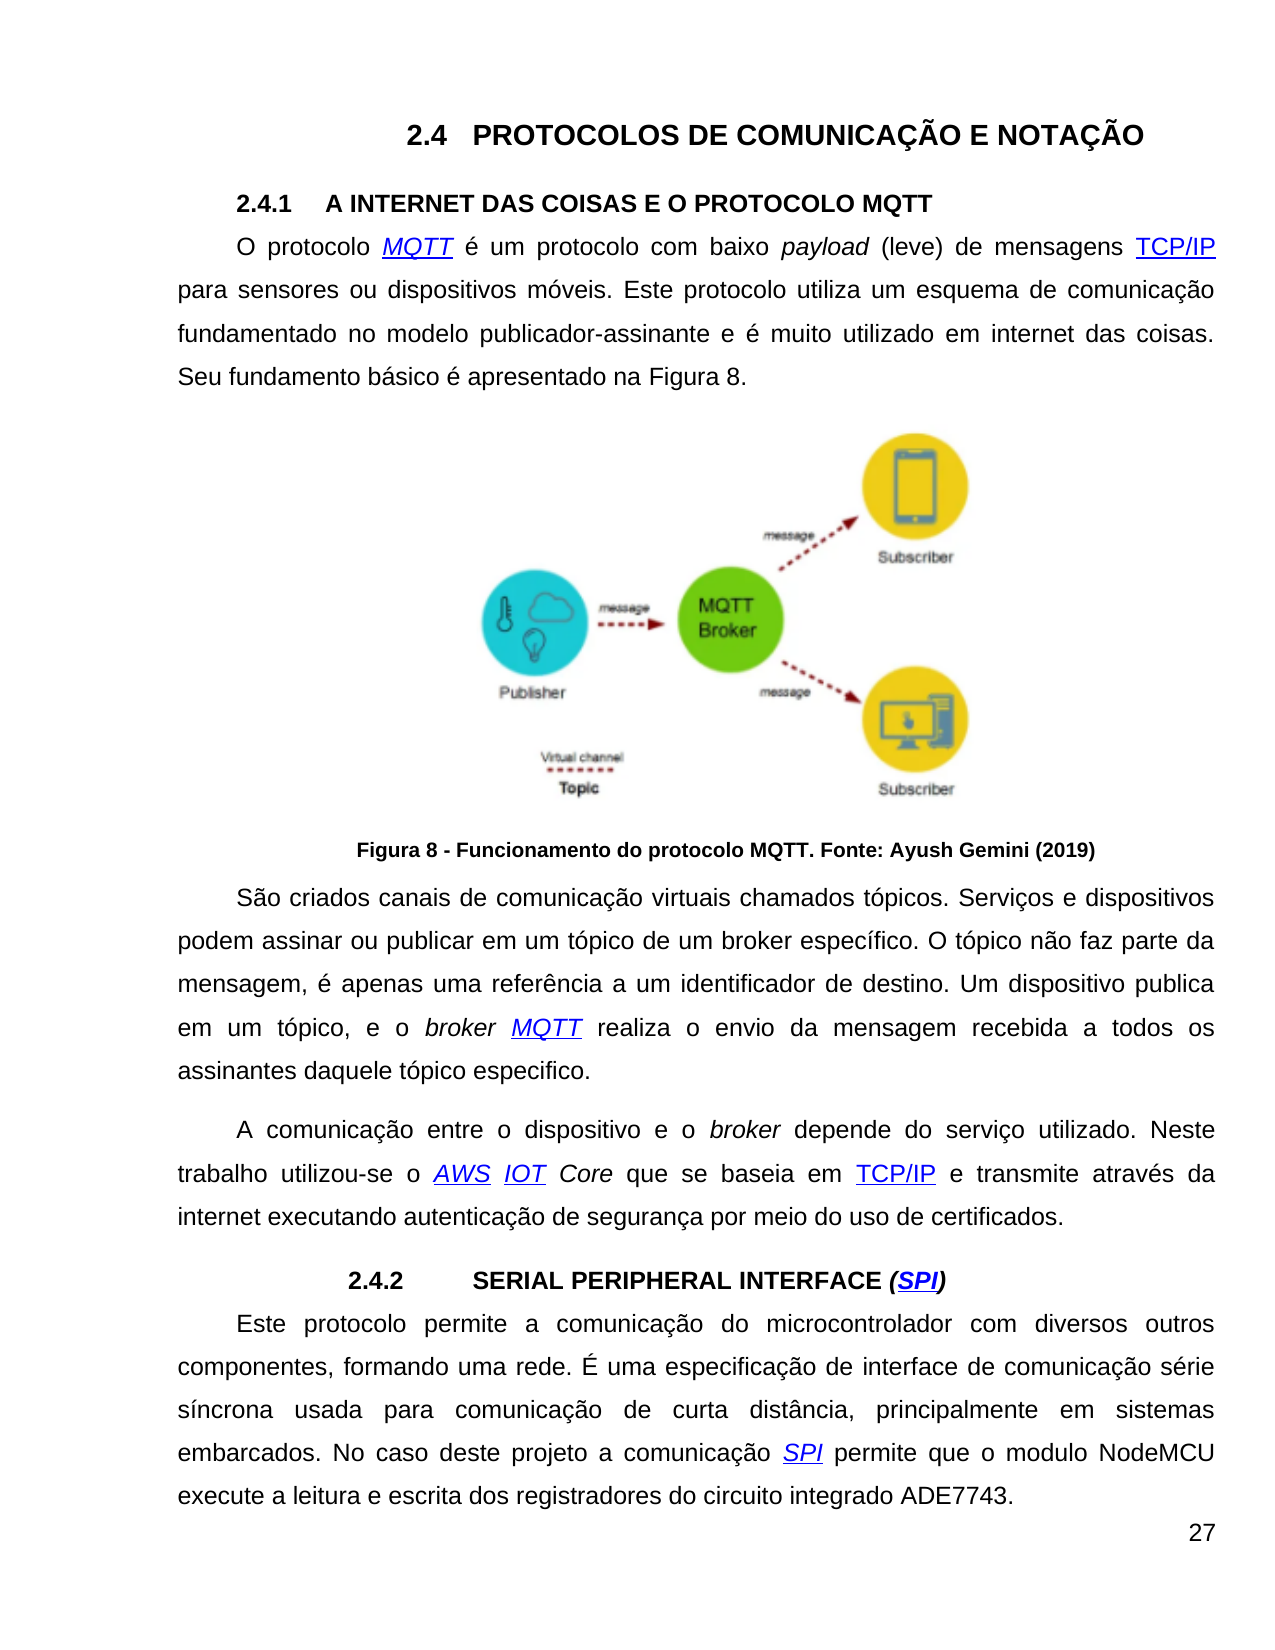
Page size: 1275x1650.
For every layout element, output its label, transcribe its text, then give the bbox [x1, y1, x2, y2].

text A comunicação entre o dispositivo e o broker depende do serviço utilizado. Neste trabalho utilizou-se o AWS IOT Core que se baseia em TCP/IP e transmite através da internet executando autenticação de segurança por meio do uso de certificados. [177, 1115, 1216, 1230]
text São criados canais de comunicação virtuais chamados tópicos. Serviços e dispositivos podem assinar ou publicar em um tópico de um broker específico. O tópico não faz parte da mensagem, é apenas uma referência a um identificador de destino. Um dispositivo publica em um tópico, e o broker MQTT realiza o envio da mensagem recebida a todos os assinantes daquele tópico especifico. [177, 883, 1216, 1084]
text Este protocolo permite a comunicação do microcontrolador com diversos outros componentes, formando uma rede. É uma especificação de interface de comunicação série síncrona usada para comunicação de curta distância, principalmente em sistemas embarcados. No caso deste projeto a comunicação SPI permite que o modulo NodeMCU execute a leitura e escrita dos registradores do circuito integrado ADE7743. [177, 1309, 1216, 1510]
text Figura 8 - Funcionamento do protocolo MQTT. Fonte: Ayush Gemini (2019) [177, 838, 1216, 862]
subtitle A INTERNET DAS COISAS E O PROTOCOLO MQTT [177, 189, 1216, 218]
subtitle SERIAL PERIPHERAL INTERFACE (SPI) [289, 1266, 1216, 1294]
subtitle PROTOCOLOS DE COMUNICAÇÃO E NOTAÇÃO [347, 118, 1216, 152]
text O protocolo MQTT é um protocolo com baixo payload (leve) de mensagens TCP/IP para sensores ou dispositivos móveis. Este protocolo utiliza um esquema de comunicação fundamentado no modelo publicador-assinante e é muito utilizado em internet das coisas. Seu fundamento básico é apresentado na Figura 8. [177, 232, 1216, 391]
